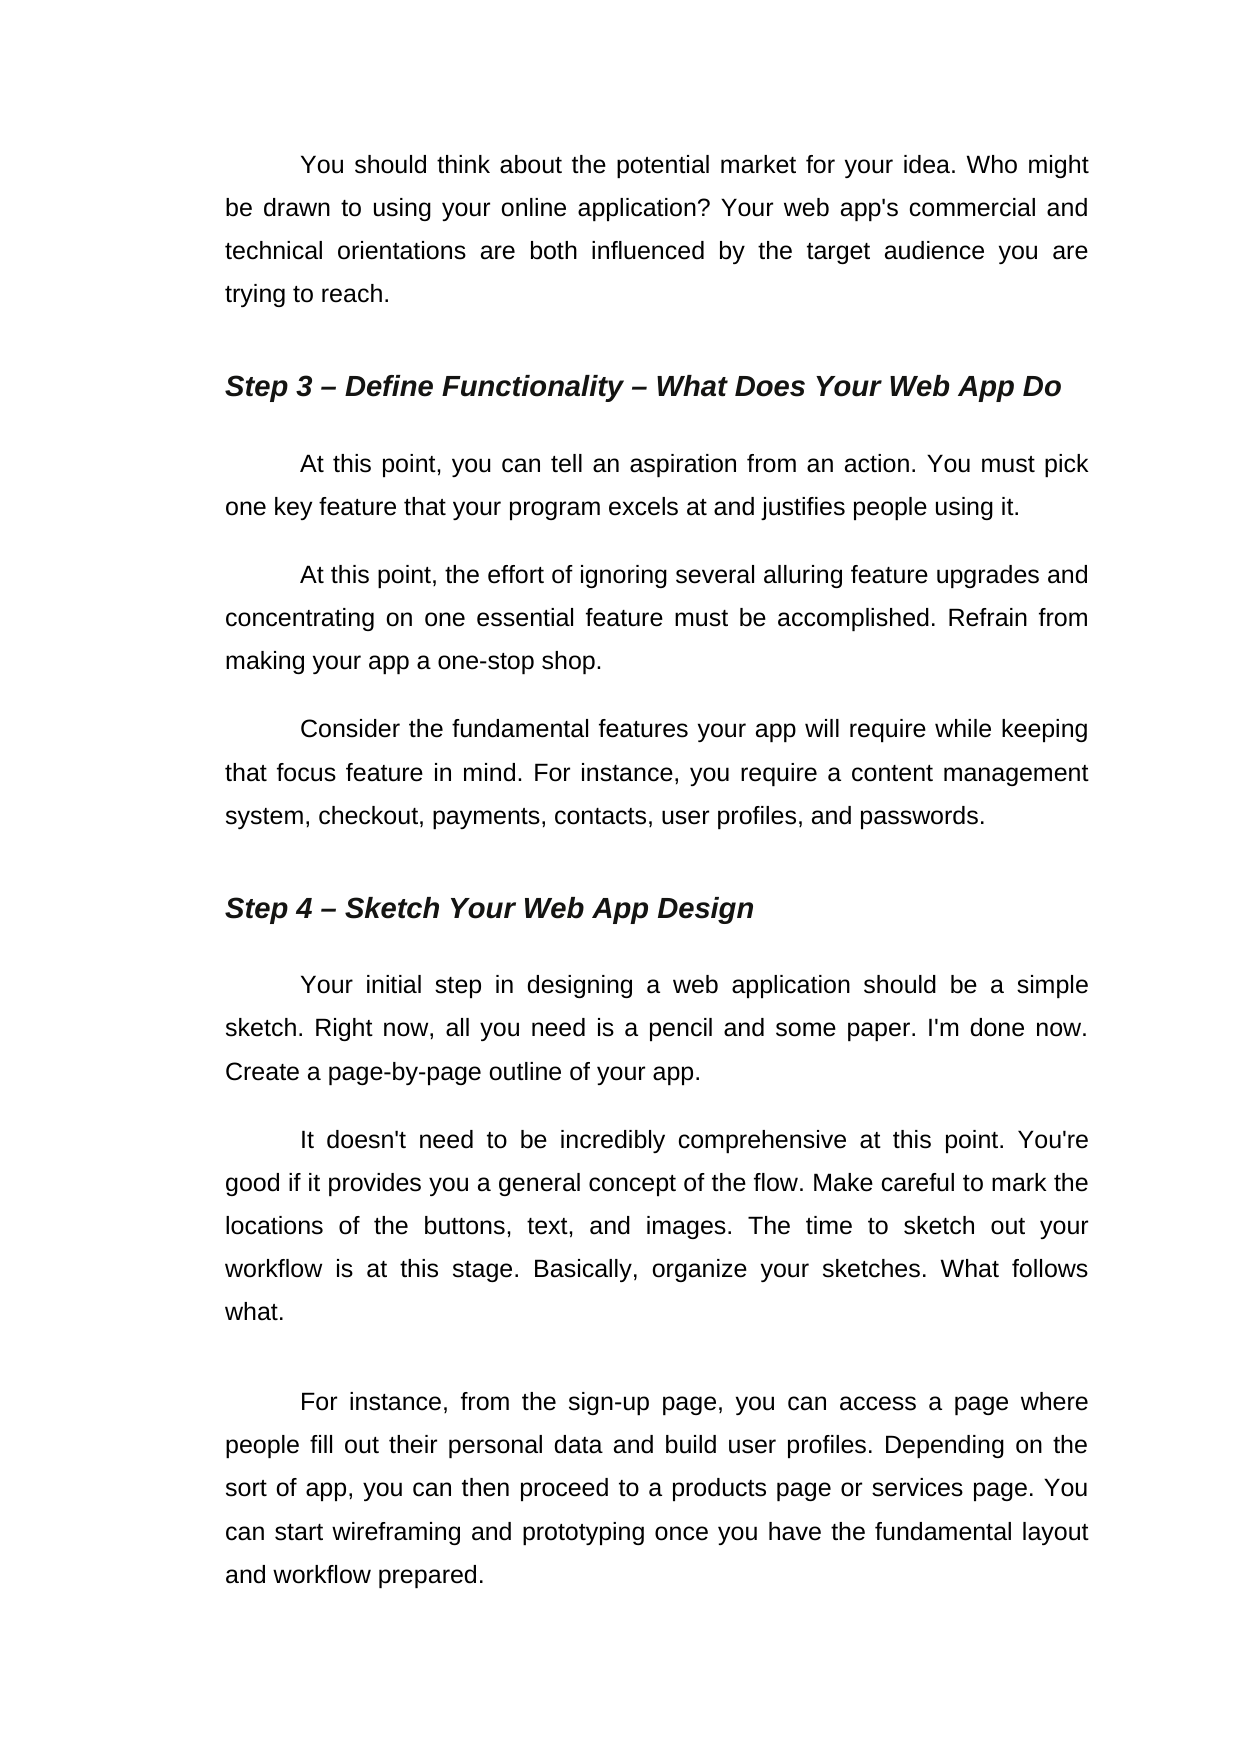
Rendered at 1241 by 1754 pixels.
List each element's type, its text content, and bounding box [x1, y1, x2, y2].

text At this point, you can tell an aspiration from an action. You must pick one key feature that your program excels at and justifies people using it. [225, 449, 1090, 521]
subtitle For instance, from the sign-up page, you can access a page where people fill out their personal data and build user profiles. Depending on the sort of app, you can then proceed to a products page or services page. You can start wireframing and prototyping once you have the fundamental layout and workflow prepared. [225, 1387, 1090, 1588]
subtitle Step 3 – Define Functionality – What Does Your Web App Do [225, 369, 1090, 403]
text Consider the fundamental features your app will require while keeping that focus feature in mind. For instance, you require a content management system, checkout, payments, contacts, user profiles, and passwords. [225, 714, 1090, 829]
subtitle Step 4 – Sketch Your Web App Design [225, 891, 1090, 924]
text Your initial step in designing a web application should be a simple sketch. Right now, all you need is a pencil and some paper. I'm done now. Create a page-by-page outline of your app. [225, 970, 1090, 1085]
text At this point, the effort of ignoring several alluring feature upgrades and concentrating on one essential feature must be accomplished. Refrain from making your app a one-stop shop. [225, 560, 1090, 675]
subtitle You should think about the potential market for your idea. Who might be drawn to using your online application? Your web app's commercial and technical orientations are both influenced by the target audience you are trying to reach. [225, 150, 1090, 308]
text It doesn't need to be incredibly comprehensive at this point. You're good if it provides you a general concept of the flow. Make careful to mark the locations of the buttons, text, and images. The time to sketch out your workflow is at this stage. Basically, organize your sketches. What follows what. [225, 1124, 1090, 1326]
